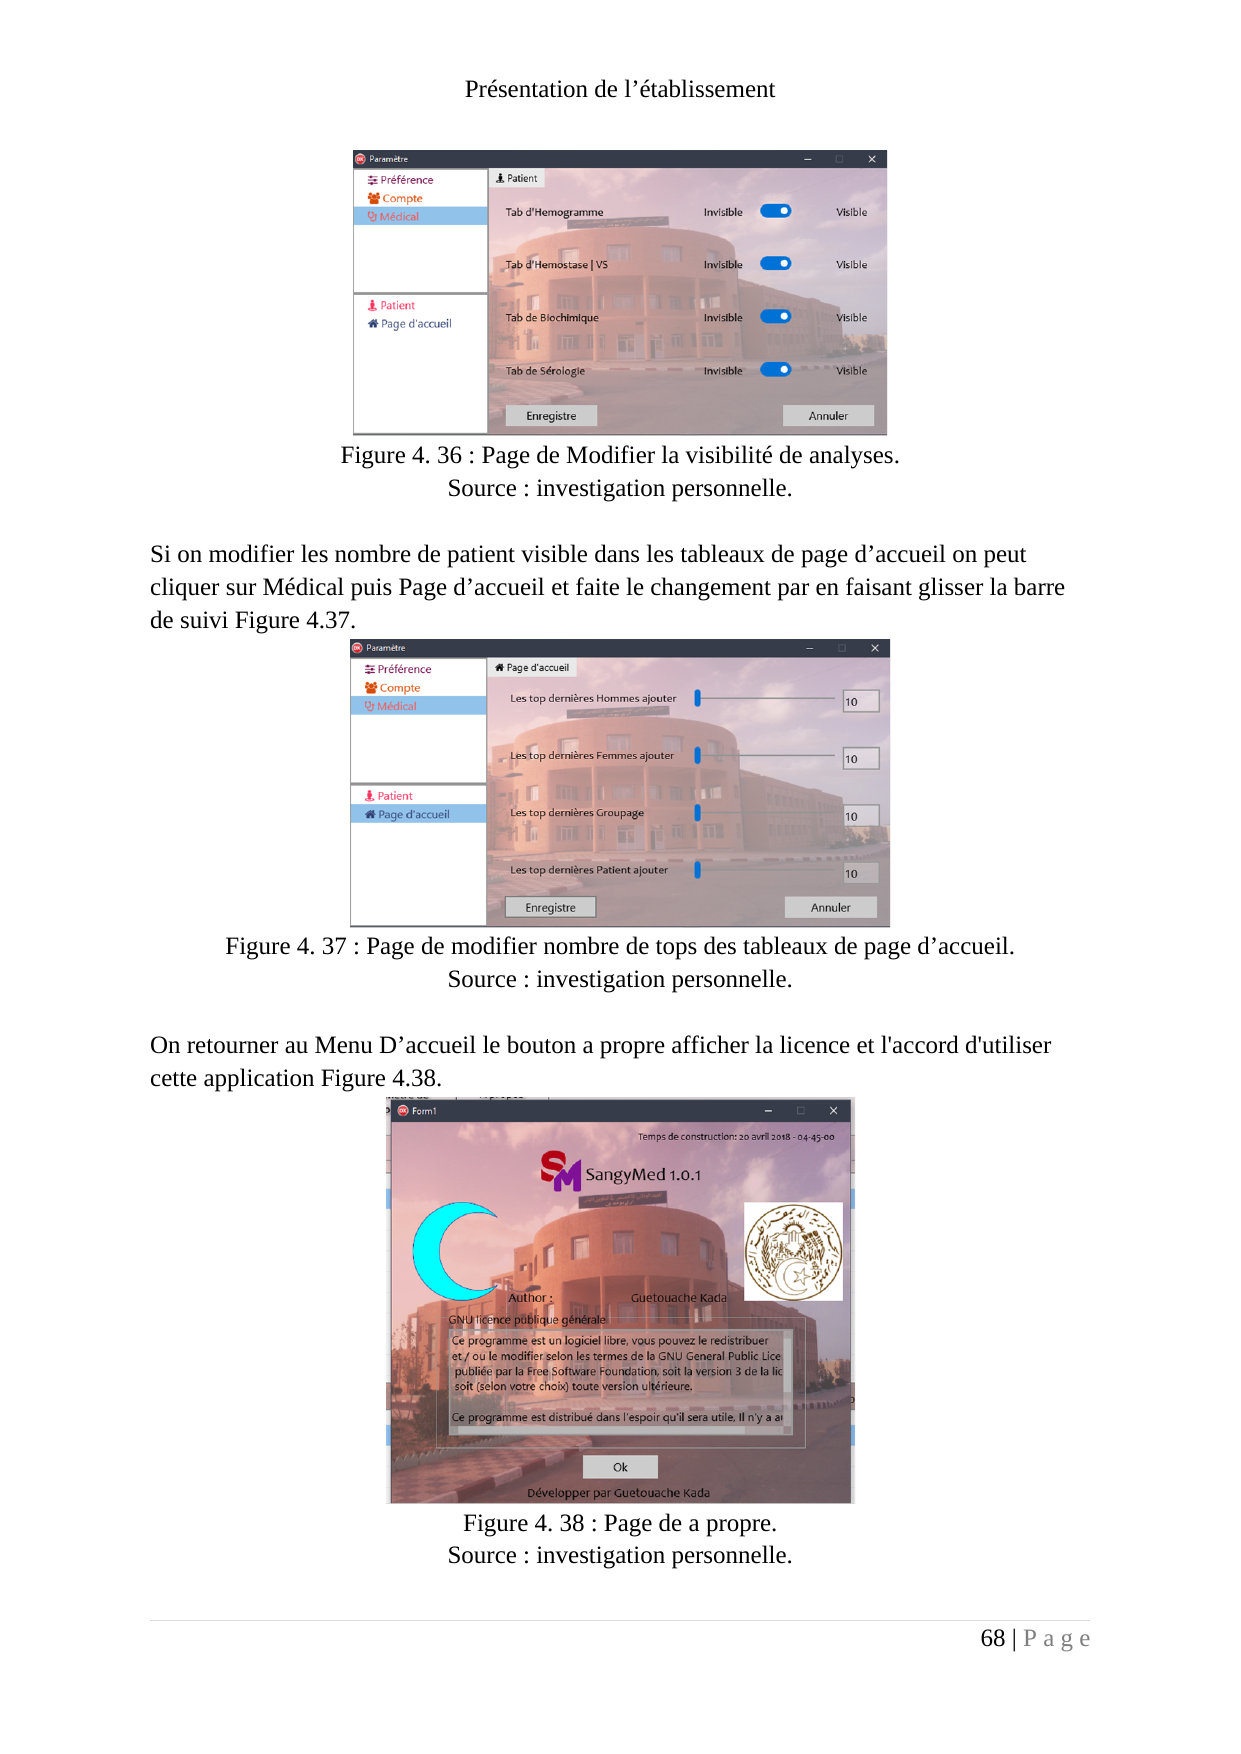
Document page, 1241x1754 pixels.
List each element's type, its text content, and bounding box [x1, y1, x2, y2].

picture [385, 1096, 856, 1504]
text Source : investigation personnelle. [150, 473, 1090, 502]
picture [352, 150, 888, 436]
text Source : investigation personnelle. [150, 1541, 1090, 1569]
picture [349, 638, 891, 928]
text On retourner au Menu D’accueil le bouton a propre afficher la licence et l'accord d'utiliser cette application Figure 4.38. [150, 1031, 1090, 1092]
text Source : investigation personnelle. [150, 964, 1090, 993]
text Si on modifier les nombre de patient visible dans les tableaux de page d’accueil on peut cliquer sur Médical puis Page d’accueil et faite le changement par en faisant glisser la barre de suivi Figure 4.37. [150, 539, 1090, 634]
